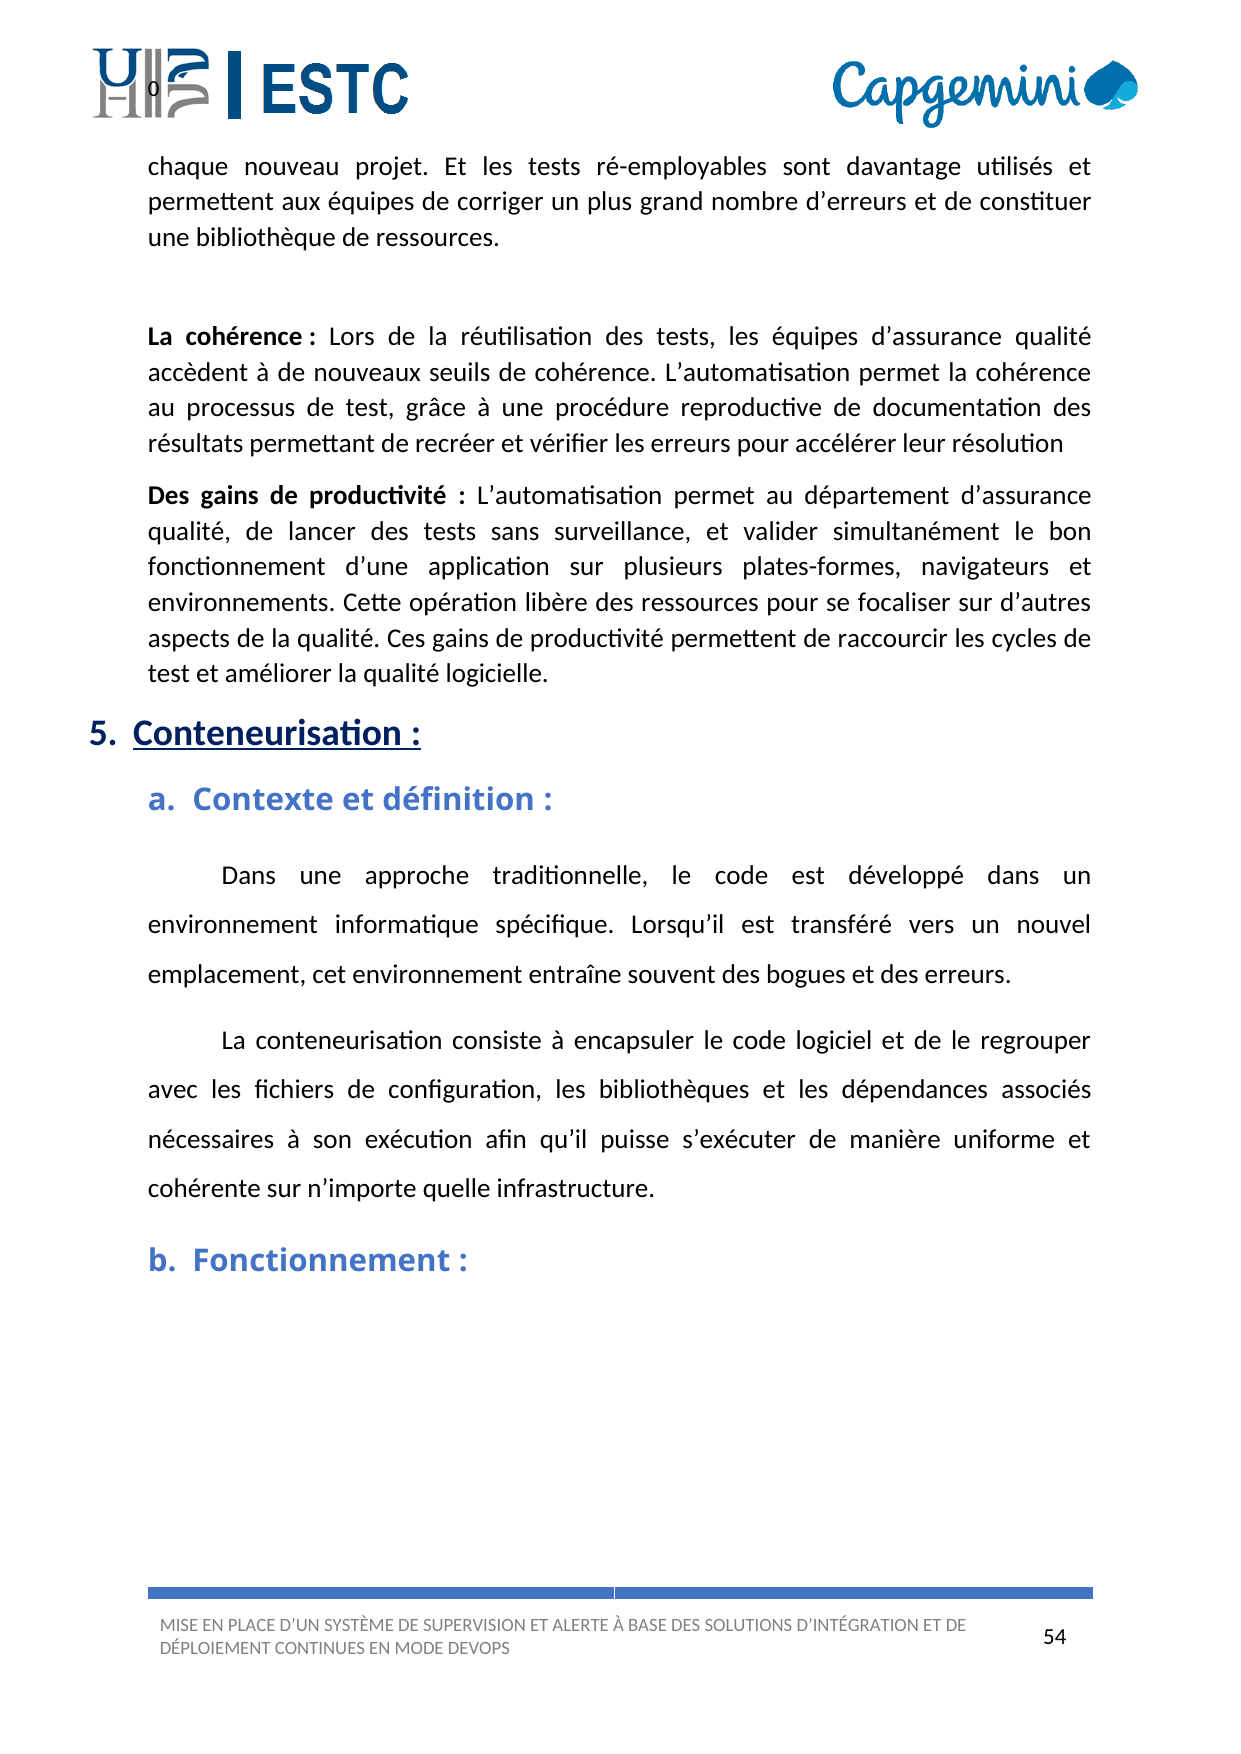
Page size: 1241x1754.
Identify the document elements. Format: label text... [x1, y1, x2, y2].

subtitle Conteneurisation : [88, 709, 1093, 754]
picture [833, 60, 1139, 128]
text Dans une approche traditionnelle, le code est développé dans un environnement informatique spécifique. Lorsqu’il est transféré vers un nouvel emplacement, cet environnement entraîne souvent des bogues et des erreurs. [148, 858, 1093, 990]
picture [87, 40, 418, 136]
text La conteneurisation consiste à encapsuler le code logiciel et de le regrouper avec les fichiers de configuration, les bibliothèques et les dépendances associés nécessaires à son exécution afin qu’il puisse s’exécuter de manière uniforme et cohérente sur n’importe quelle infrastructure. [148, 1023, 1093, 1204]
subtitle Contexte et définition : [148, 777, 1093, 820]
subtitle Fonctionnement : [148, 1238, 1093, 1280]
text Des gains de productivité : L’automatisation permet au département d’assurance qualité, de lancer des tests sans surveillance, et valider simultanément le bon fonctionnement d’une application sur plusieurs plates-formes, navigateurs et environnements. Cette opération libère des ressources pour se focaliser sur d’autres aspects de la qualité. Ces gains de productivité permettent de raccourcir les cycles de test et améliorer la qualité logicielle. [148, 478, 1093, 689]
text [148, 149, 1093, 253]
text La cohérence : Lors de la réutilisation des tests, les équipes d’assurance qualité accèdent à de nouveaux seuils de cohérence. L’automatisation permet la cohérence au processus de test, grâce à une procédure reproductive de documentation des résultats permettant de recréer et vérifier les erreurs pour accélérer leur résolution [148, 319, 1093, 459]
